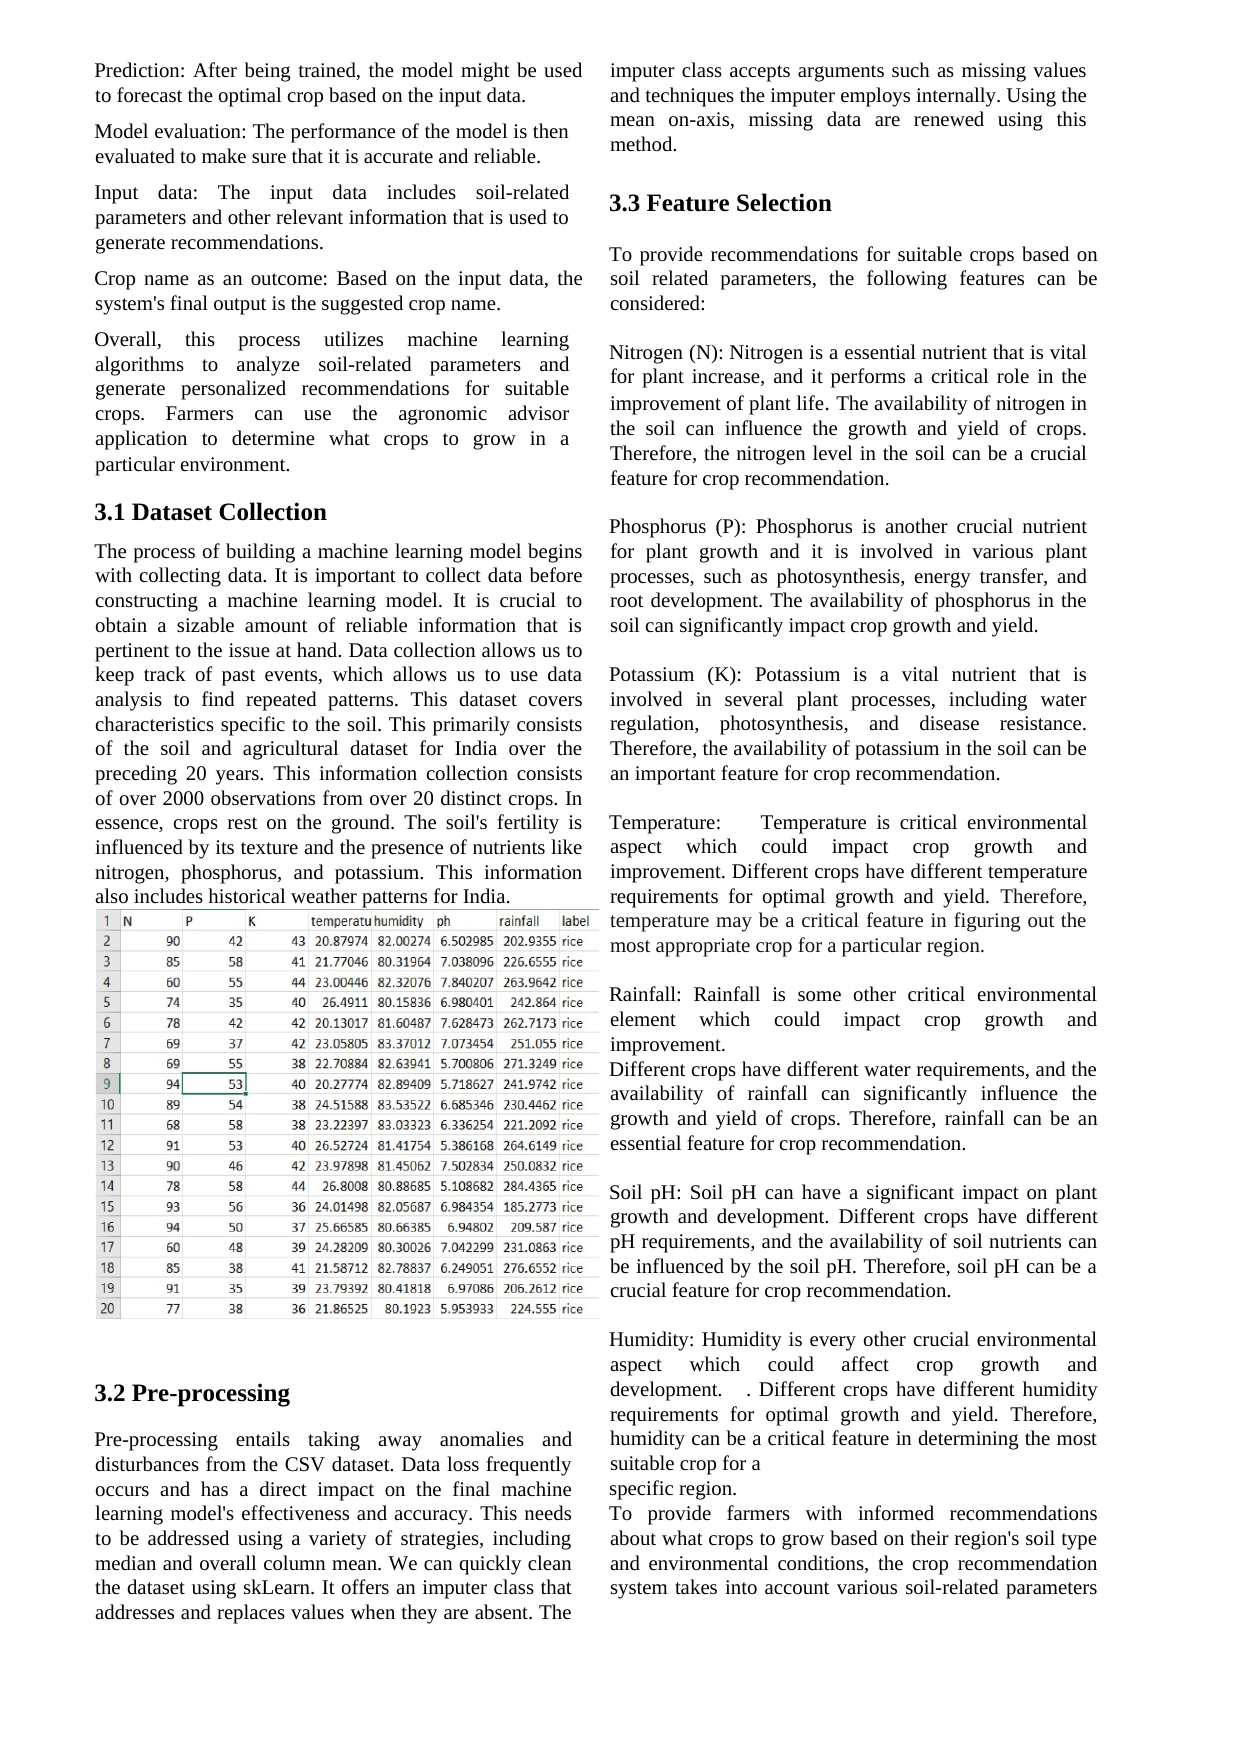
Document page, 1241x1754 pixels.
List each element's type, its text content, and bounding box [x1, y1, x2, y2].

text Prediction: After being trained, the model might be used to forecast the optimal crop based on the input data. [94, 58, 583, 107]
text Potassium (K): Potassium is a vital nutrient that is involved in several plant processes, including water regulation, photosynthesis, and disease resistance. Therefore, the availability of potassium in the soil can be an important feature for crop recommendation. [609, 662, 1087, 785]
text Pre-processing entails taking away anomalies and disturbances from the CSV dataset. Data loss frequently occurs and has a direct impact on the final machine learning model's effectiveness and accuracy. This needs to be addressed using a variety of strategies, including median and overall column mean. We can quickly clean the dataset using skLearn. It offers an imputer class that addresses and replaces values when they are absent. The imputer class accepts arguments such as missing values and techniques the imputer employs internally. Using the mean on-axis, missing data are renewed using this method. [609, 58, 1087, 156]
text Pre-processing entails taking away anomalies and disturbances from the CSV dataset. Data loss frequently occurs and has a direct impact on the final machine learning model's effectiveness and accuracy. This needs to be addressed using a variety of strategies, including median and overall column mean. We can quickly clean the dataset using skLearn. It offers an imputer class that addresses and replaces values when they are absent. The imputer class accepts arguments such as missing values and techniques the imputer employs internally. Using the mean on-axis, missing data are renewed using this method. [94, 1427, 572, 1624]
text Model evaluation: The performance of the model is then evaluated to make sure that it is accurate and reliable. [94, 119, 570, 168]
text 3.1 Dataset Collection [94, 497, 588, 526]
text Soil pH: Soil pH can have a significant impact on plant growth and development. Different crops have different pH requirements, and the availability of soil nutrients can be influenced by the soil pH. Therefore, soil pH can be a crucial feature for crop recommendation. [609, 1180, 1098, 1302]
text Humidity: Humidity is every other crucial environmental aspect which could affect crop growth and development. . Different crops have different humidity requirements for optimal growth and yield. Therefore, humidity can be a critical feature in determining the most suitable crop for a [609, 1327, 1098, 1475]
text Rainfall: Rainfall is some other critical environmental element which could impact crop growth and improvement. [609, 982, 1098, 1056]
text To provide recommendations for suitable crops based on soil related parameters, the following features can be considered: [609, 241, 1098, 315]
text Crop name as an outcome: Based on the input data, the system's final output is the suggested crop name. [94, 266, 583, 315]
picture [95, 909, 600, 1319]
text 3.2 Pre-processing [94, 1378, 588, 1407]
text Phosphorus (P): Phosphorus is another crucial nutrient for plant growth and it is involved in various plant processes, such as photosynthesis, energy transfer, and root development. The availability of phosphorus in the soil can significantly impact crop growth and yield. [609, 514, 1087, 637]
text specific region. [609, 1476, 1098, 1500]
text Temperature: Temperature is critical environmental aspect which could impact crop growth and improvement. Different crops have different temperature requirements for optimal growth and yield. Therefore, temperature may be a critical feature in figuring out the most appropriate crop for a particular region. [609, 810, 1088, 957]
text The process of building a machine learning model begins with collecting data. It is important to collect data before constructing a machine learning model. It is crucial to obtain a sizable amount of reliable information that is pertinent to the issue at hand. Data collection allows us to keep track of past events, which allows us to use data analysis to find repeated patterns. This dataset covers characteristics specific to the soil. This primarily consists of the soil and agricultural dataset for India over the preceding 20 years. This information collection consists of over 2000 observations from over 20 distinct crops. In essence, crops rest on the ground. The soil's fertility is influenced by its texture and the presence of nutrients like nitrogen, phosphorus, and potassium. This information also includes historical weather patterns for India. [94, 539, 583, 908]
text 3.3 Feature Selection [609, 188, 1103, 217]
text Nitrogen (N): Nitrogen is a essential nutrient that is vital for plant increase, and it performs a critical role in the improvement of plant life. The availability of nitrogen in the soil can influence the growth and yield of crops. Therefore, the nitrogen level in the soil can be a crucial feature for crop recommendation. [609, 339, 1087, 489]
text Overall, this process utilizes machine learning algorithms to analyze soil-related parameters and generate personalized recommendations for suitable crops. Farmers can use the agronomic advisor application to determine what crops to grow in a particular environment. [94, 327, 570, 477]
text Different crops have different water requirements, and the availability of rainfall can significantly influence the growth and yield of crops. Therefore, rainfall can be an essential feature for crop recommendation. [609, 1057, 1098, 1155]
text Input data: The input data includes soil-related parameters and other relevant information that is used to generate recommendations. [94, 180, 570, 254]
